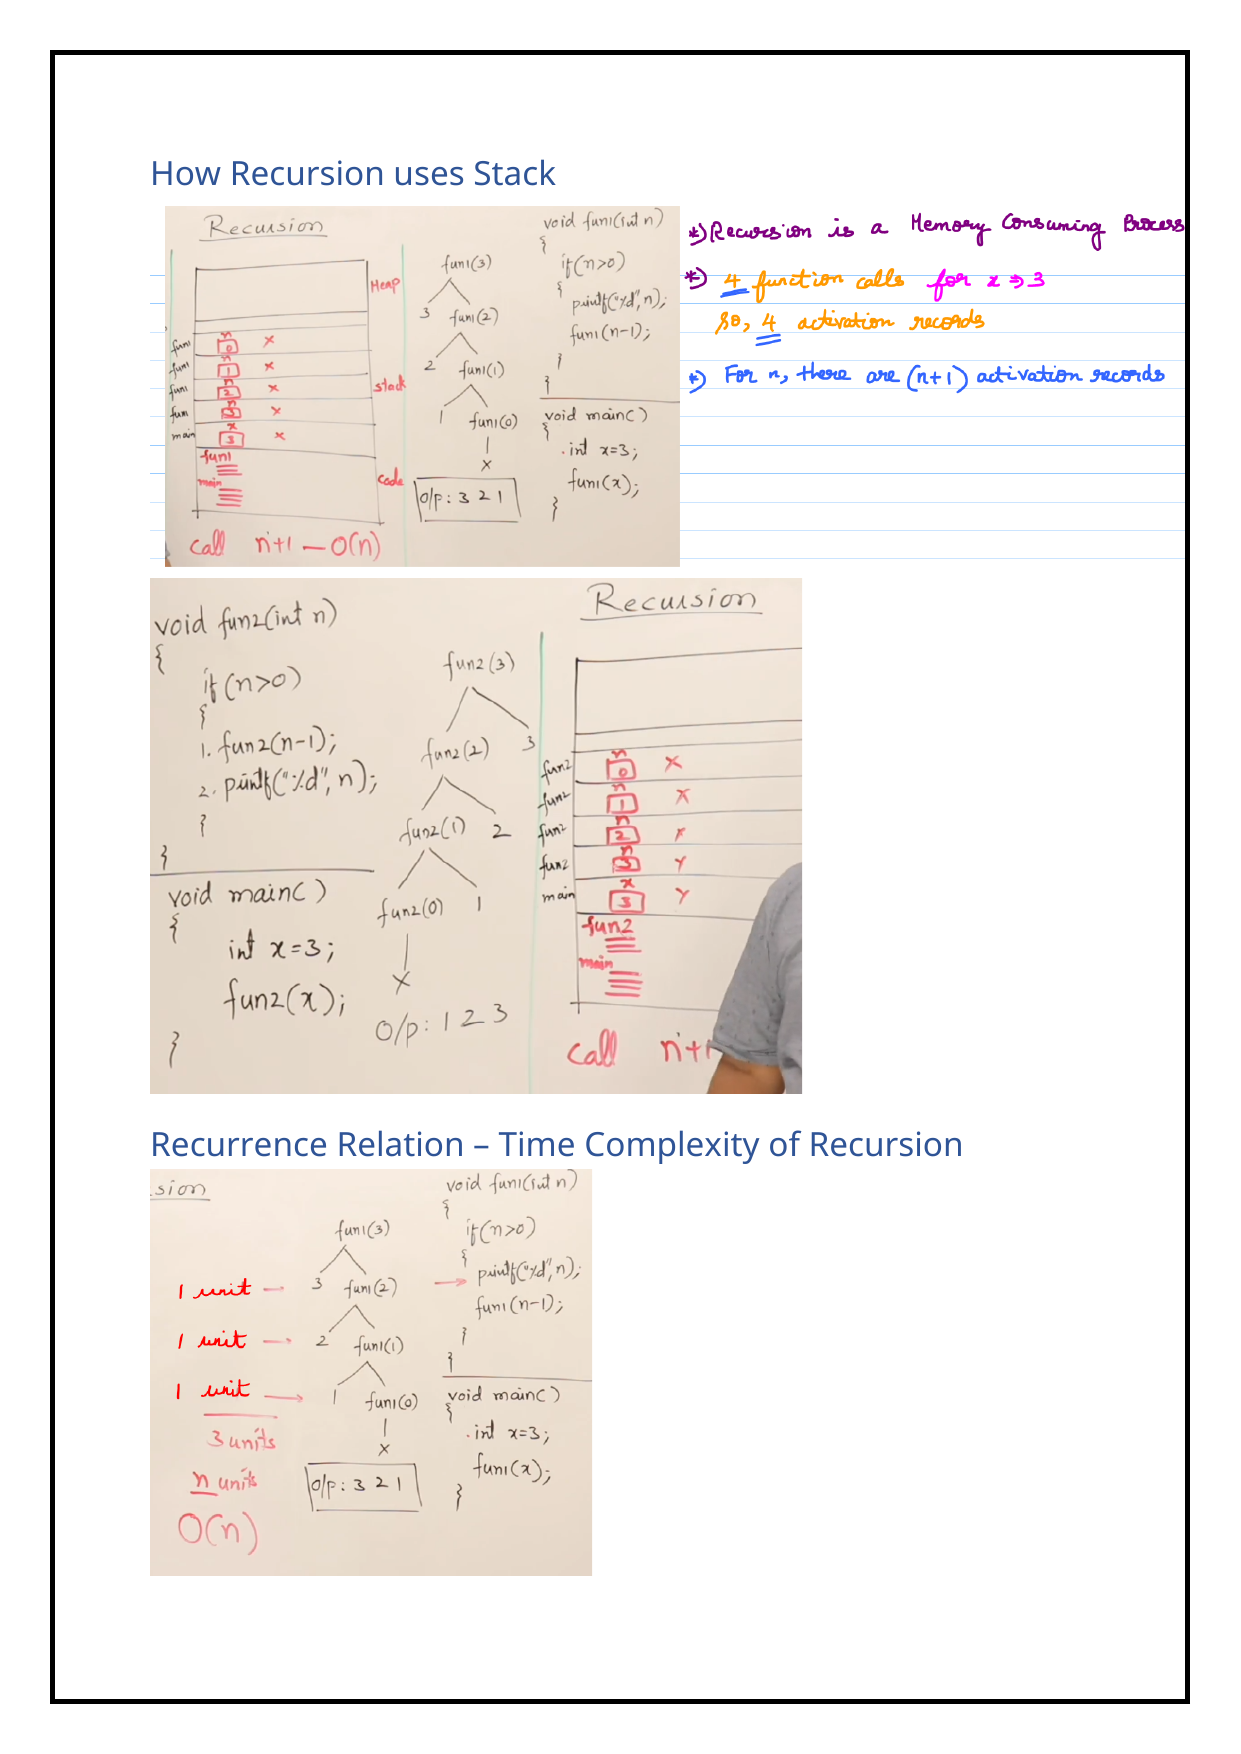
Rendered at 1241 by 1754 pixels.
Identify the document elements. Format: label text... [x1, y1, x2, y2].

subtitle How Recursion uses Stack [150, 150, 1090, 195]
picture [150, 198, 1185, 576]
picture [150, 1169, 593, 1576]
subtitle Recurrence Relation – Time Complexity of Recursion [150, 1121, 1090, 1166]
picture [150, 578, 803, 1094]
